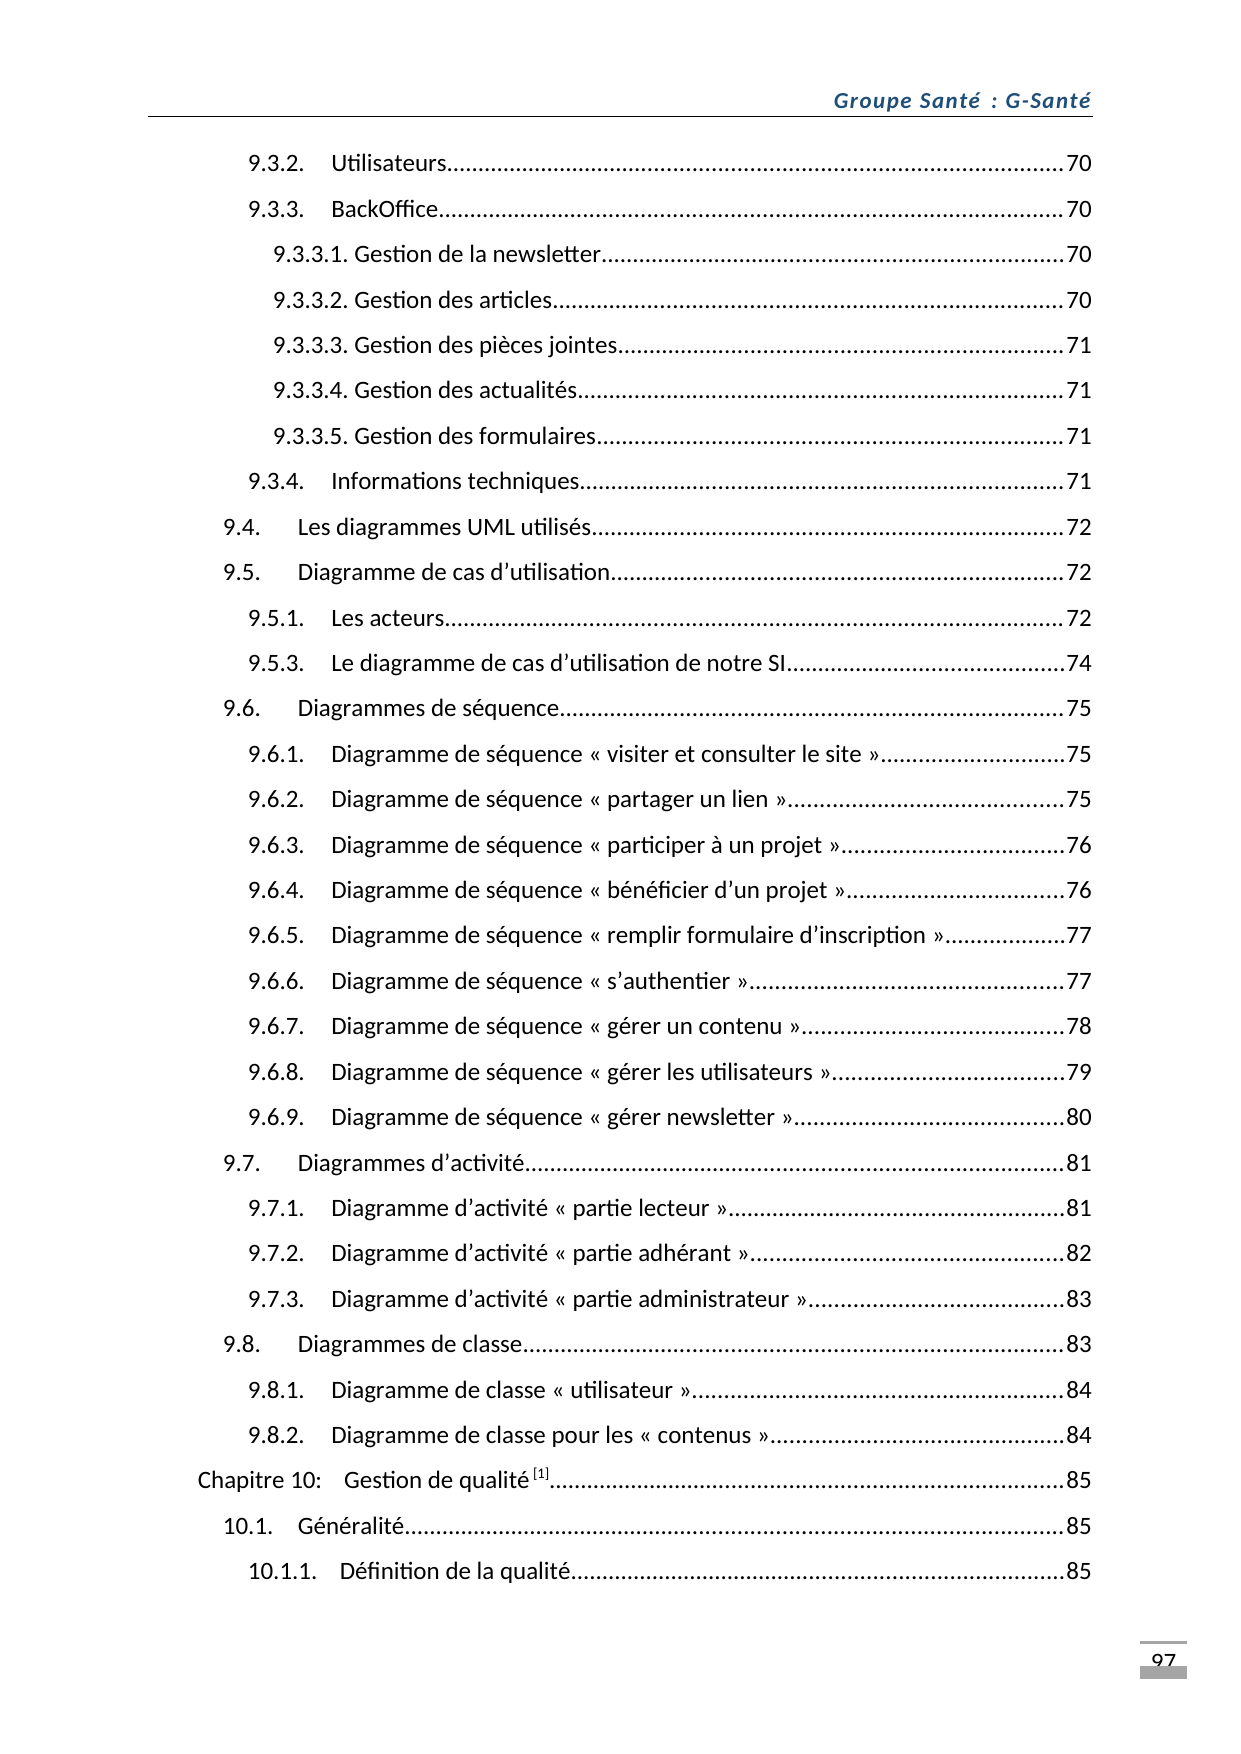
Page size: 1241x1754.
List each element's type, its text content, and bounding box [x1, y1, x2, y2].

text 9.3.3.2. Gestion des articles 70 [273, 284, 1093, 314]
text 9.5. Diagramme de cas d’utilisation 72 [223, 556, 1093, 587]
text 9.5.1. Les acteurs 72 [248, 602, 1093, 632]
text 9.6.9. Diagramme de séquence « gérer newsletter » 80 [248, 1101, 1093, 1132]
text 9.8. Diagrammes de classe 83 [223, 1328, 1093, 1359]
text 9.6.4. Diagramme de séquence « bénéficier d’un projet » 76 [248, 874, 1093, 905]
text 9.3.4. Informations techniques 71 [248, 466, 1093, 496]
text 9.3.3.4. Gestion des actualités 71 [273, 375, 1093, 405]
text 9.6.8. Diagramme de séquence « gérer les utilisateurs » 79 [248, 1056, 1093, 1086]
text 9.7.3. Diagramme d’activité « partie administrateur » 83 [248, 1283, 1093, 1313]
text 9.6. Diagrammes de séquence 75 [223, 693, 1093, 723]
text 9.6.6. Diagramme de séquence « s’authentier » 77 [248, 965, 1093, 996]
text 9.4. Les diagrammes UML utilisés 72 [223, 511, 1093, 541]
text 9.7.1. Diagramme d’activité « partie lecteur » 81 [248, 1192, 1093, 1223]
text 9.6.2. Diagramme de séquence « partager un lien » 75 [248, 783, 1093, 814]
text 10.1. Généralité 85 [223, 1510, 1093, 1541]
text 9.3.3. BackOffice 70 [248, 193, 1093, 223]
text 9.8.1. Diagramme de classe « utilisateur » 84 [248, 1374, 1093, 1404]
text 9.3.3.1. Gestion de la newsletter 70 [273, 238, 1093, 269]
text 10.1.1. Définition de la qualité 85 [248, 1556, 1093, 1586]
text 9.6.1. Diagramme de séquence « visiter et consulter le site » 75 [248, 738, 1093, 768]
text 9.7.2. Diagramme d’activité « partie adhérant » 82 [248, 1238, 1093, 1268]
text 9.8.2. Diagramme de classe pour les « contenus » 84 [248, 1419, 1093, 1450]
text 9.6.5. Diagramme de séquence « remplir formulaire d’inscription » 77 [248, 920, 1093, 950]
text 9.6.7. Diagramme de séquence « gérer un contenu » 78 [248, 1011, 1093, 1041]
text 9.6.3. Diagramme de séquence « participer à un projet » 76 [248, 829, 1093, 859]
text 9.3.2. Utilisateurs 70 [248, 148, 1093, 178]
text 9.3.3.3. Gestion des pièces jointes 71 [273, 329, 1093, 360]
text Chapitre 10: Gestion de qualité [1] 85 [198, 1465, 1093, 1495]
text 9.3.3.5. Gestion des formulaires 71 [273, 420, 1093, 451]
text 9.5.3. Le diagramme de cas d’utilisation de notre SI 74 [248, 647, 1093, 678]
text 9.7. Diagrammes d’activité 81 [223, 1147, 1093, 1177]
